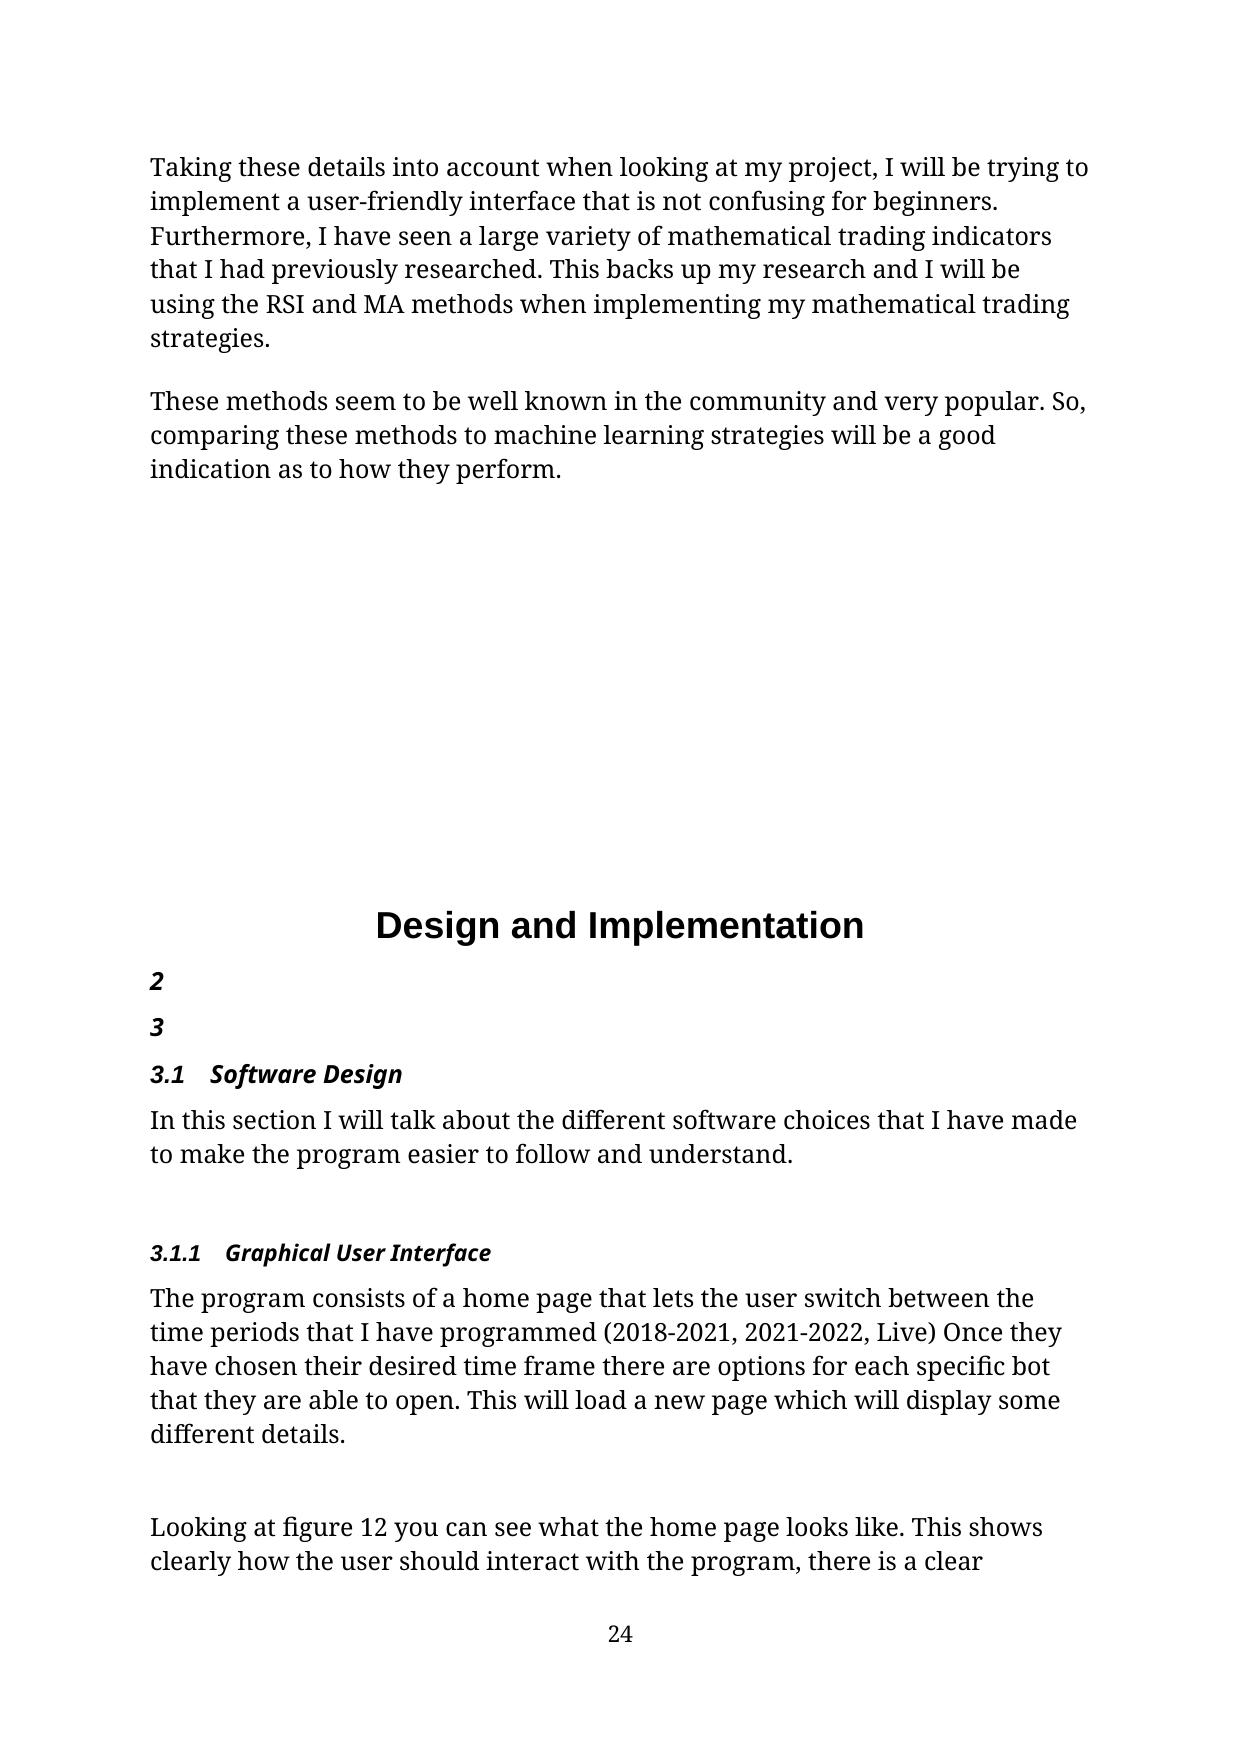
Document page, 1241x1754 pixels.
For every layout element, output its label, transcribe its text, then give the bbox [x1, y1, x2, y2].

text These methods seem to be well known in the community and very popular. So, comparing these methods to machine learning strategies will be a good indication as to how they perform. [150, 383, 1090, 486]
text The program consists of a home page that lets the user switch between the time periods that I have programmed (2018-2021, 2021-2022, Live) Once they have chosen their desired time frame there are options for each specific bot that they are able to open. This will load a new page which will display some different details. [150, 1280, 1090, 1451]
subtitle Graphical User Interface [150, 1236, 1090, 1268]
subtitle Design and Implementation [150, 903, 1090, 947]
text In this section I will talk about the different software choices that I have made to make the program easier to follow and understand. [150, 1103, 1090, 1171]
subtitle Software Design [150, 1056, 1090, 1091]
text Taking these details into account when looking at my project, I will be trying to implement a user-friendly interface that is not confusing for beginners. Furthermore, I have seen a large variety of mathematical trading indicators that I had previously researched. This backs up my research and I will be using the RSI and MA methods when implementing my mathematical trading strategies. [150, 150, 1090, 354]
